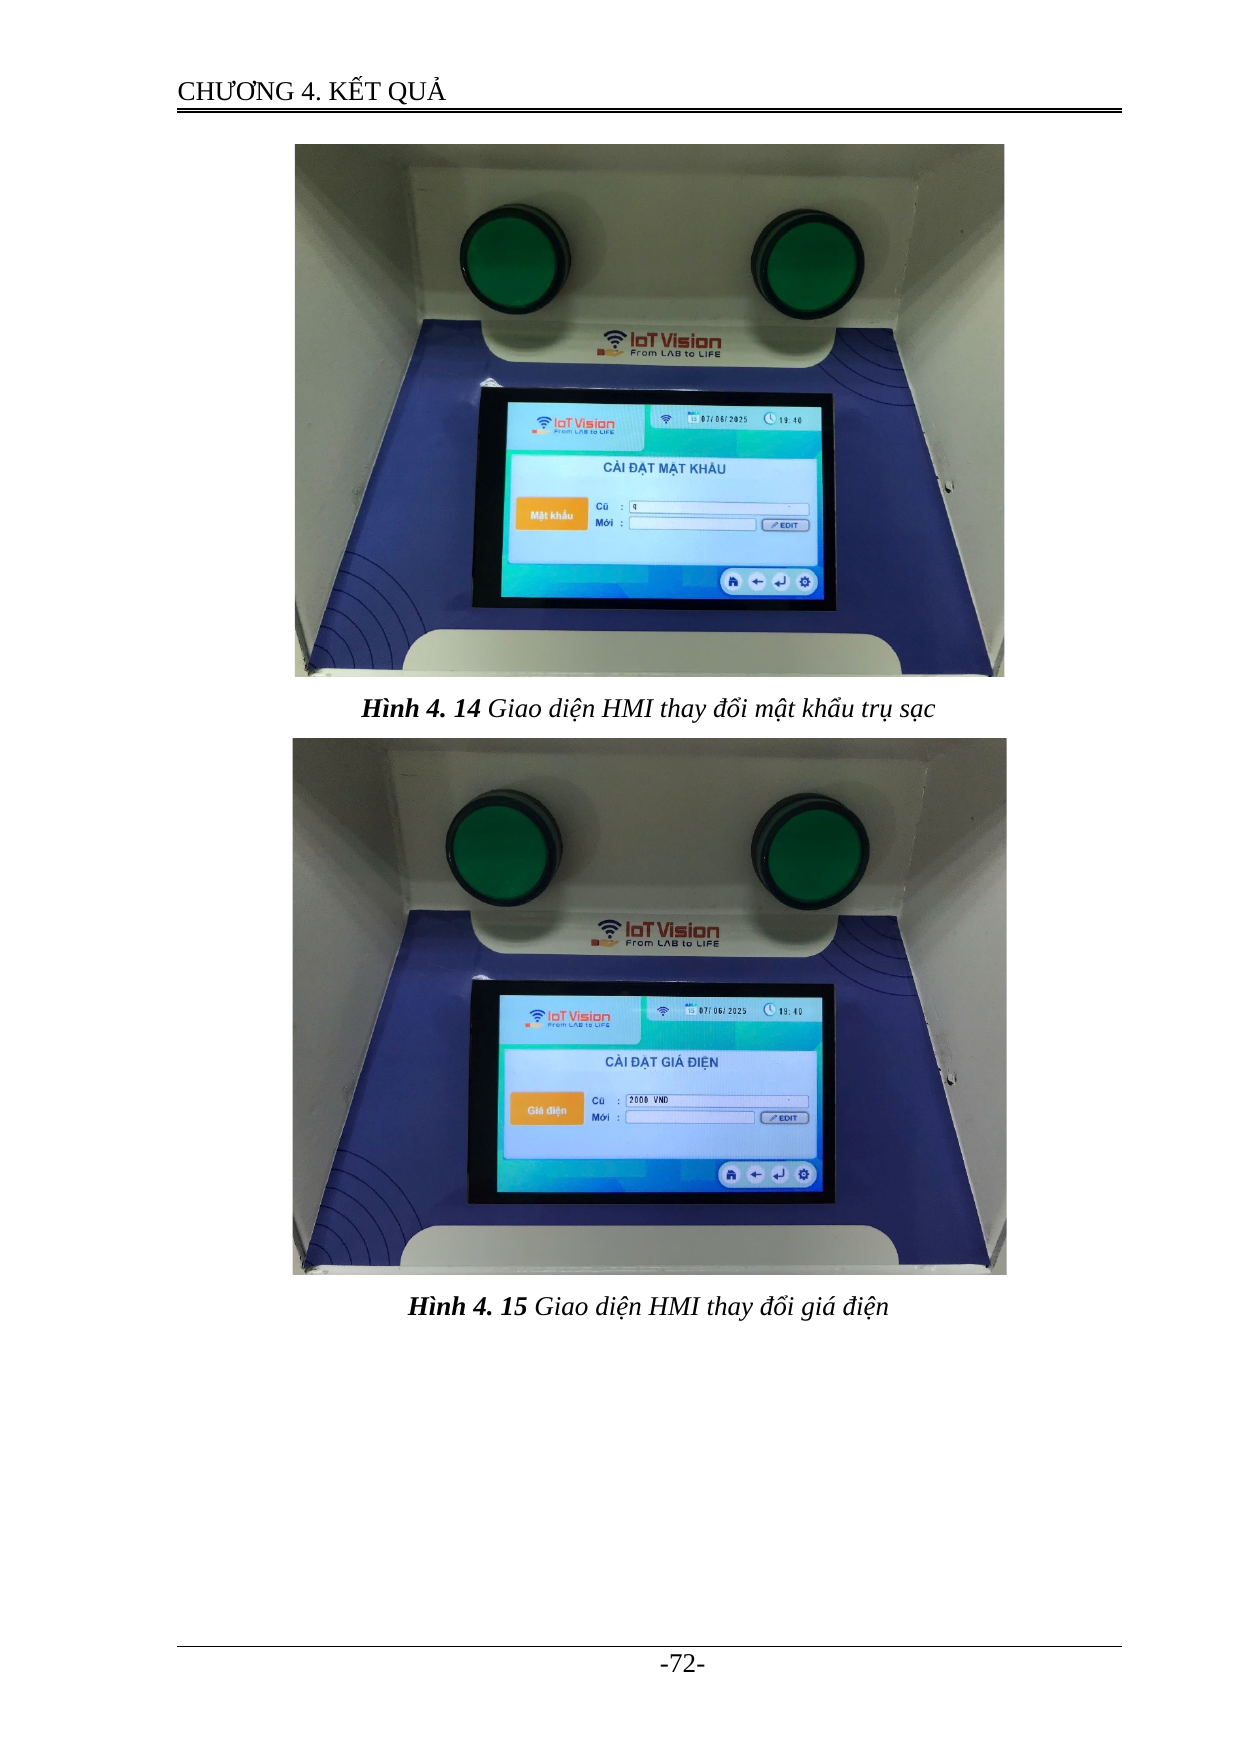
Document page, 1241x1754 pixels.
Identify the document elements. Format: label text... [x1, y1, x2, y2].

picture [294, 144, 1005, 677]
picture [292, 738, 1007, 1275]
text Hình 4. 14 Giao diện HMI thay đổi mật khẩu trụ sạc [177, 692, 1122, 723]
text Hình 4. 15 Giao diện HMI thay đổi giá điện [177, 1290, 1122, 1321]
